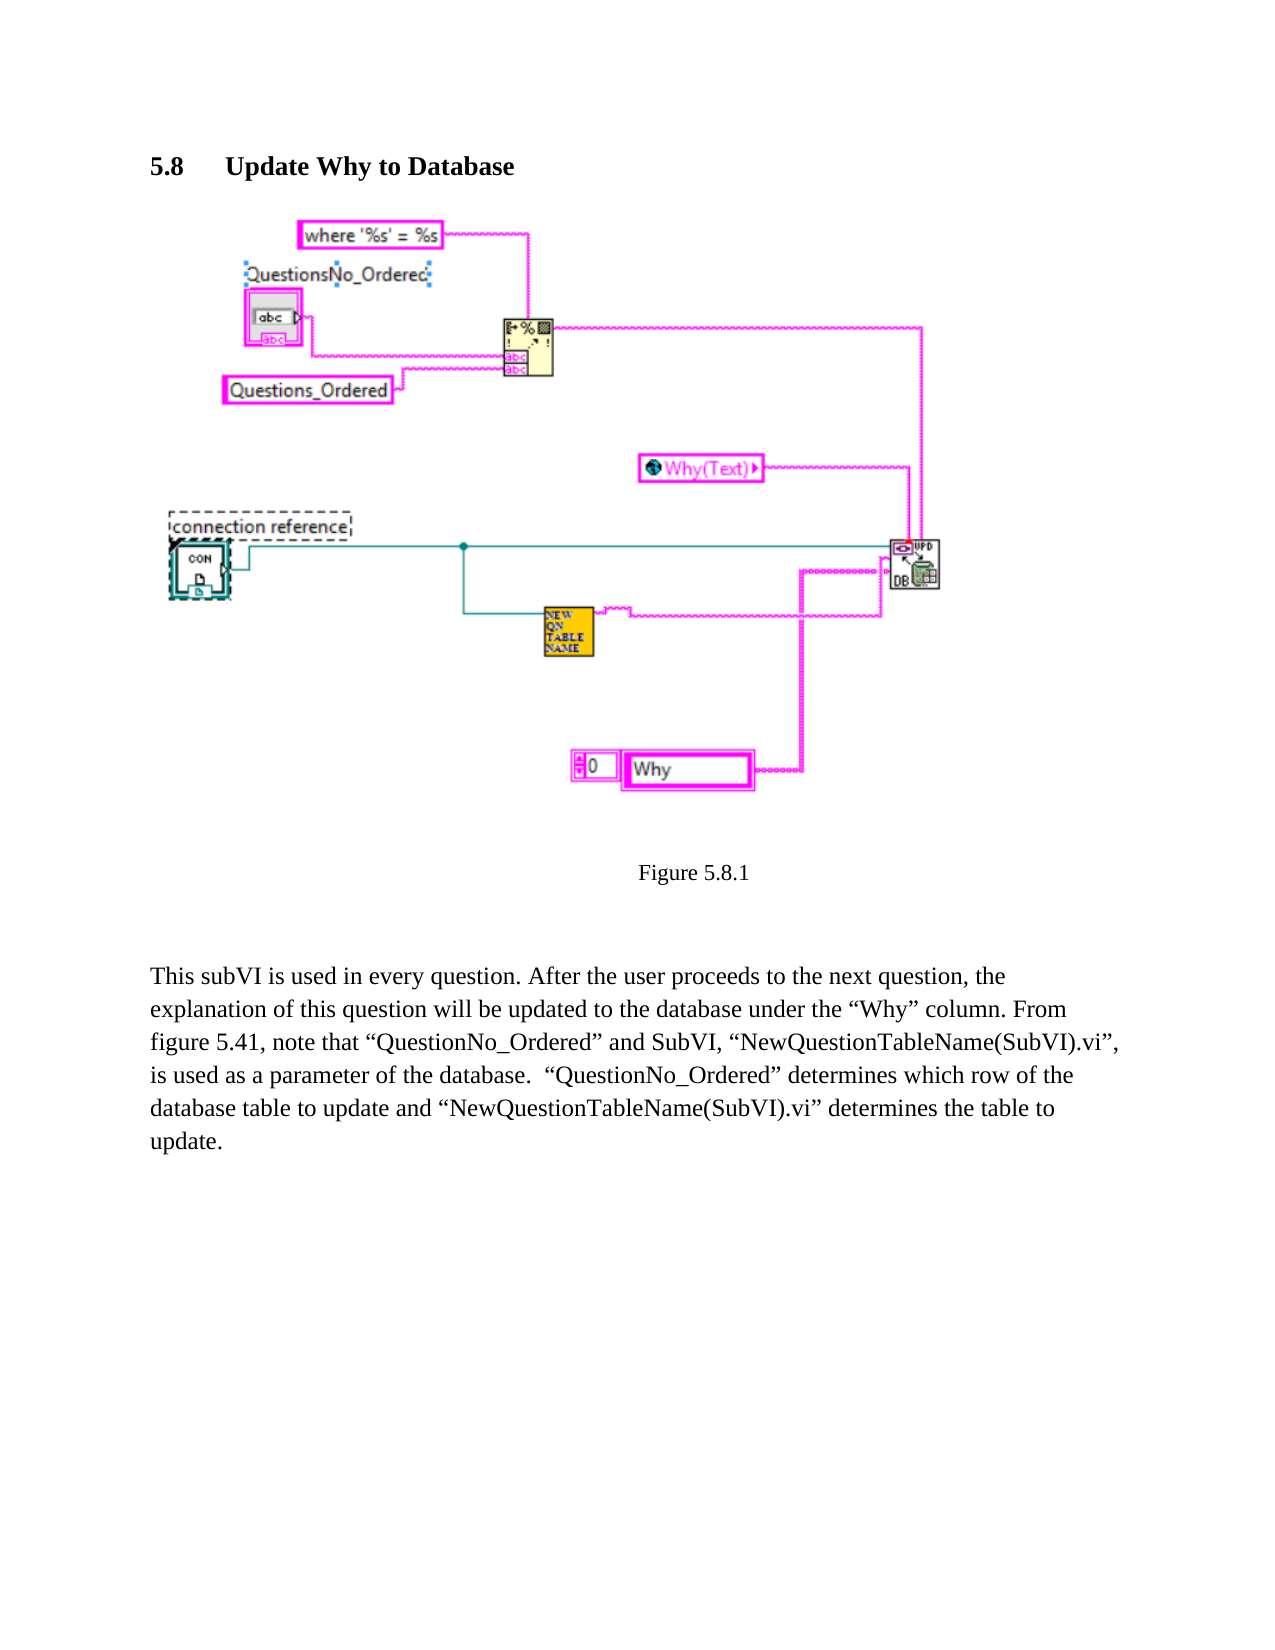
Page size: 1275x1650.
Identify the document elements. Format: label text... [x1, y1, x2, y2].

subtitle 5.8 Update Why to Database [150, 150, 1125, 181]
text This subVI is used in every question. After the user proceeds to the next question, the explanation of this question will be updated to the database under the “Why” column. From figure 5.41, note that “QuestionNo_Ordered” and SubVI, “NewQuestionTableName(SubVI).vi”, is used as a parameter of the database. “QuestionNo_Ordered” determines which row of the database table to update and “NewQuestionTableName(SubVI).vi” determines the table to update. [150, 961, 1125, 1155]
picture [150, 185, 979, 835]
list Figure 5.8.1 [262, 859, 1125, 885]
